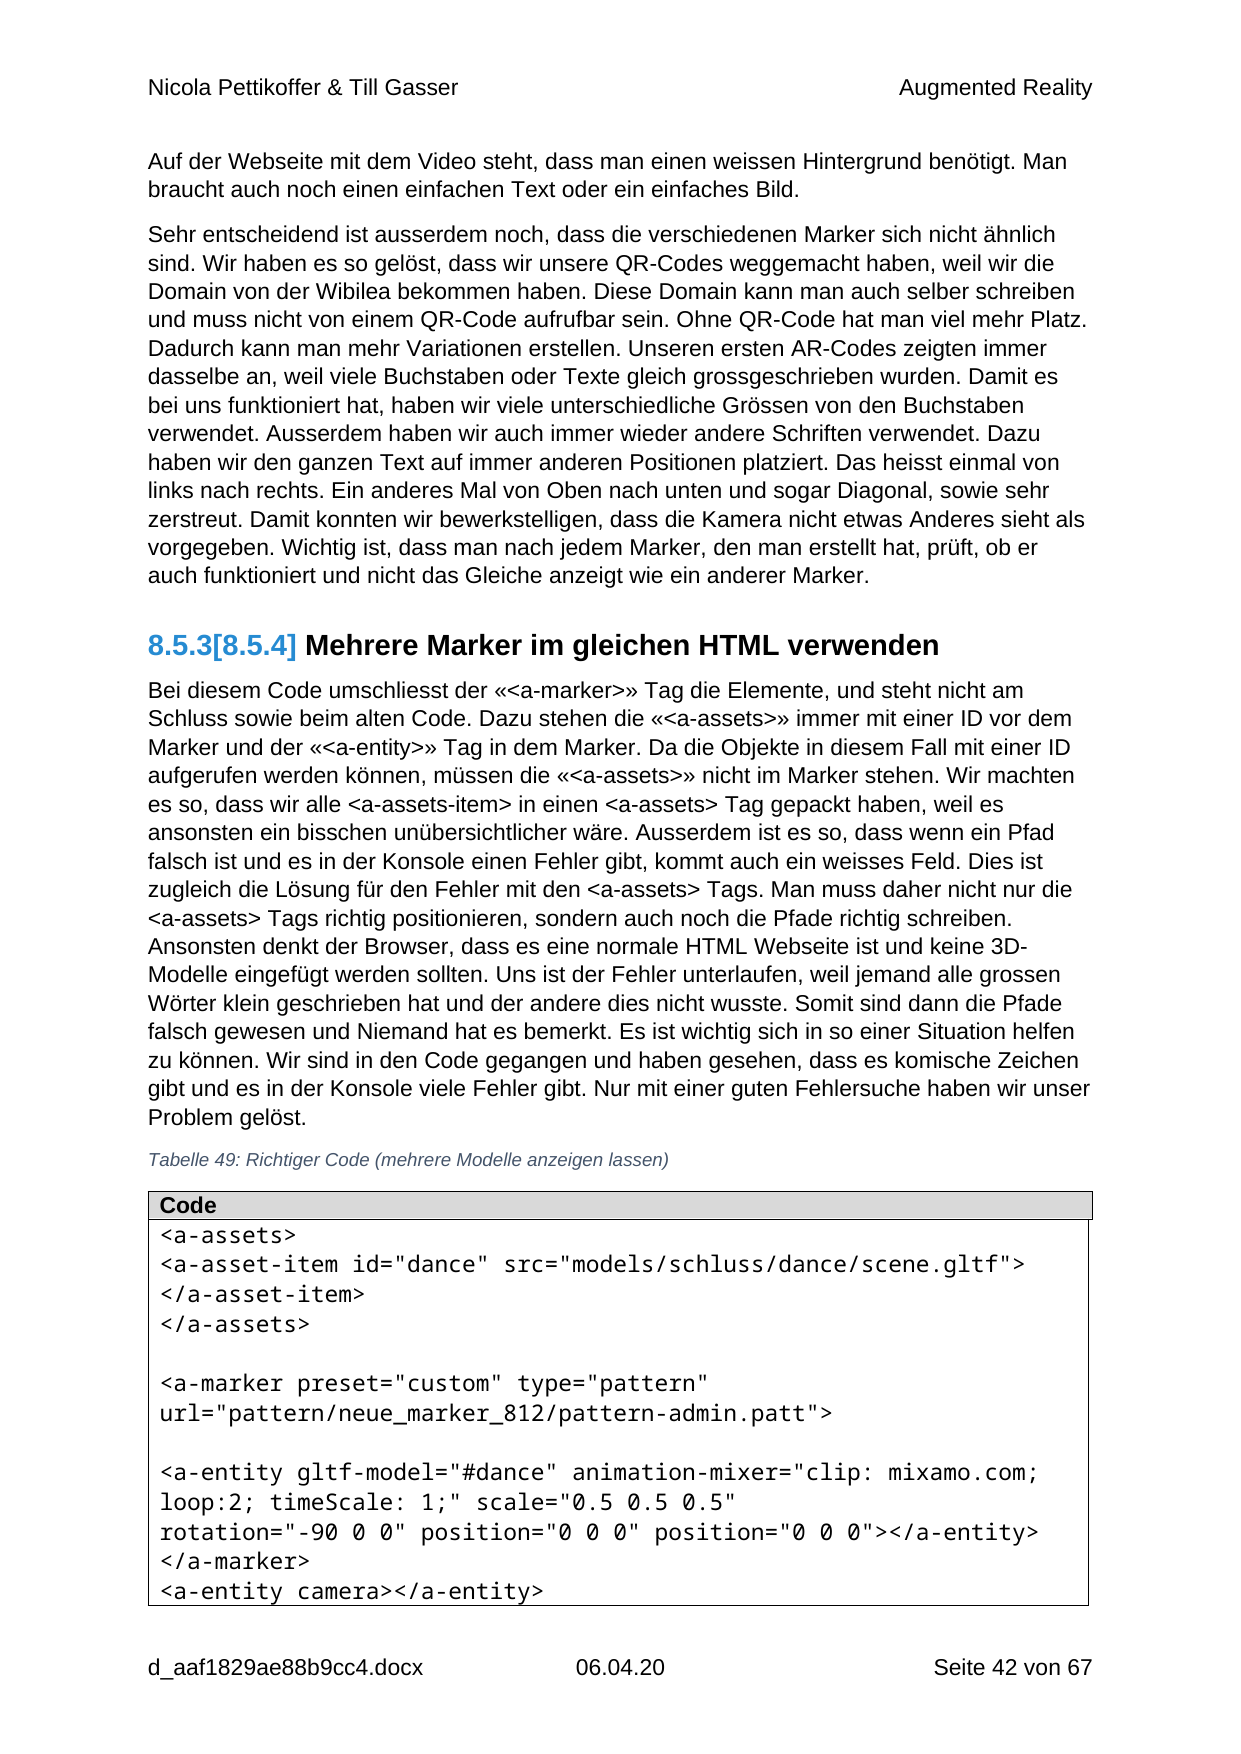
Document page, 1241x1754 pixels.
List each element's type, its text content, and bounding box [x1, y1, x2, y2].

text Sehr entscheidend ist ausserdem noch, dass die verschiedenen Marker sich nicht ähnlich sind. Wir haben es so gelöst, dass wir unsere QR-Codes weggemacht haben, weil wir die Domain von der Wibilea bekommen haben. Diese Domain kann man auch selber schreiben und muss nicht von einem QR-Code aufrufbar sein. Ohne QR-Code hat man viel mehr Platz. Dadurch kann man mehr Variationen erstellen. Unseren ersten AR-Codes zeigten immer dasselbe an, weil viele Buchstaben oder Texte gleich grossgeschrieben wurden. Damit es bei uns funktioniert hat, haben wir viele unterschiedliche Grössen von den Buchstaben verwendet. Ausserdem haben wir auch immer wieder andere Schriften verwendet. Dazu haben wir den ganzen Text auf immer anderen Positionen platziert. Das heisst einmal von links nach rechts. Ein anderes Mal von Oben nach unten und sogar Diagonal, sowie sehr zerstreut. Damit konnten wir bewerkstelligen, dass die Kamera nicht etwas Anderes sieht als vorgegeben. Wichtig ist, dass man nach jedem Marker, den man erstellt hat, prüft, ob er auch funktioniert und nicht das Gleiche anzeigt wie ein anderer Marker. [148, 221, 1093, 589]
subtitle Mehrere Marker im gleichen HTML verwenden [148, 628, 1093, 662]
text Tabelle 49: Richtiger Code (mehrere Modelle anzeigen lassen) [148, 1149, 1093, 1170]
table_header Code [149, 1192, 1092, 1218]
text Bei diesem Code umschliesst der «<a-marker>» Tag die Elemente, und steht nicht am Schluss sowie beim alten Code. Dazu stehen die «<a-assets>» immer mit einer ID vor dem Marker und der «<a-entity>» Tag in dem Marker. Da die Objekte in diesem Fall mit einer ID aufgerufen werden können, müssen die «<a-assets>» nicht im Marker stehen. Wir machten es so, dass wir alle <a-assets-item> in einen <a-assets> Tag gepackt haben, weil es ansonsten ein bisschen unübersichtlicher wäre. Ausserdem ist es so, dass wenn ein Pfad falsch ist und es in der Konsole einen Fehler gibt, kommt auch ein weisses Feld. Dies ist zugleich die Lösung für den Fehler mit den <a-assets> Tags. Man muss daher nicht nur die <a-assets> Tags richtig positionieren, sondern auch noch die Pfade richtig schreiben. Ansonsten denkt der Browser, dass es eine normale HTML Webseite ist und keine 3D-Modelle eingefügt werden sollten. Uns ist der Fehler unterlaufen, weil jemand alle grossen Wörter klein geschrieben hat und der andere dies nicht wusste. Somit sind dann die Pfade falsch gewesen und Niemand hat es bemerkt. Es ist wichtig sich in so einer Situation helfen zu können. Wir sind in den Code gegangen und haben gesehen, dass es komische Zeichen gibt und es in der Konsole viele Fehler gibt. Nur mit einer guten Fehlersuche haben wir unser Problem gelöst. [148, 677, 1093, 1130]
table_cell <a-assets> <a-asset-item id="dance" src="models/schluss/dance/scene.gltf"> </a-asset-item> </a-assets> <a-marker preset="custom" type="pattern" url="pattern/neue_marker_812/pattern-admin.patt"> <a-entity gltf-model="#dance" animation-mixer="clip: mixamo.com; loop:2; timeScale: 1;" scale="0.5 0.5 0.5" rotation="-90 0 0" position="0 0 0" position="0 0 0"></a-entity> </a-marker> <a-entity camera></a-entity> [149, 1220, 1088, 1605]
text Auf der Webseite mit dem Video steht, dass man einen weissen Hintergrund benötigt. Man braucht auch noch einen einfachen Text oder ein einfaches Bild. [148, 148, 1093, 202]
